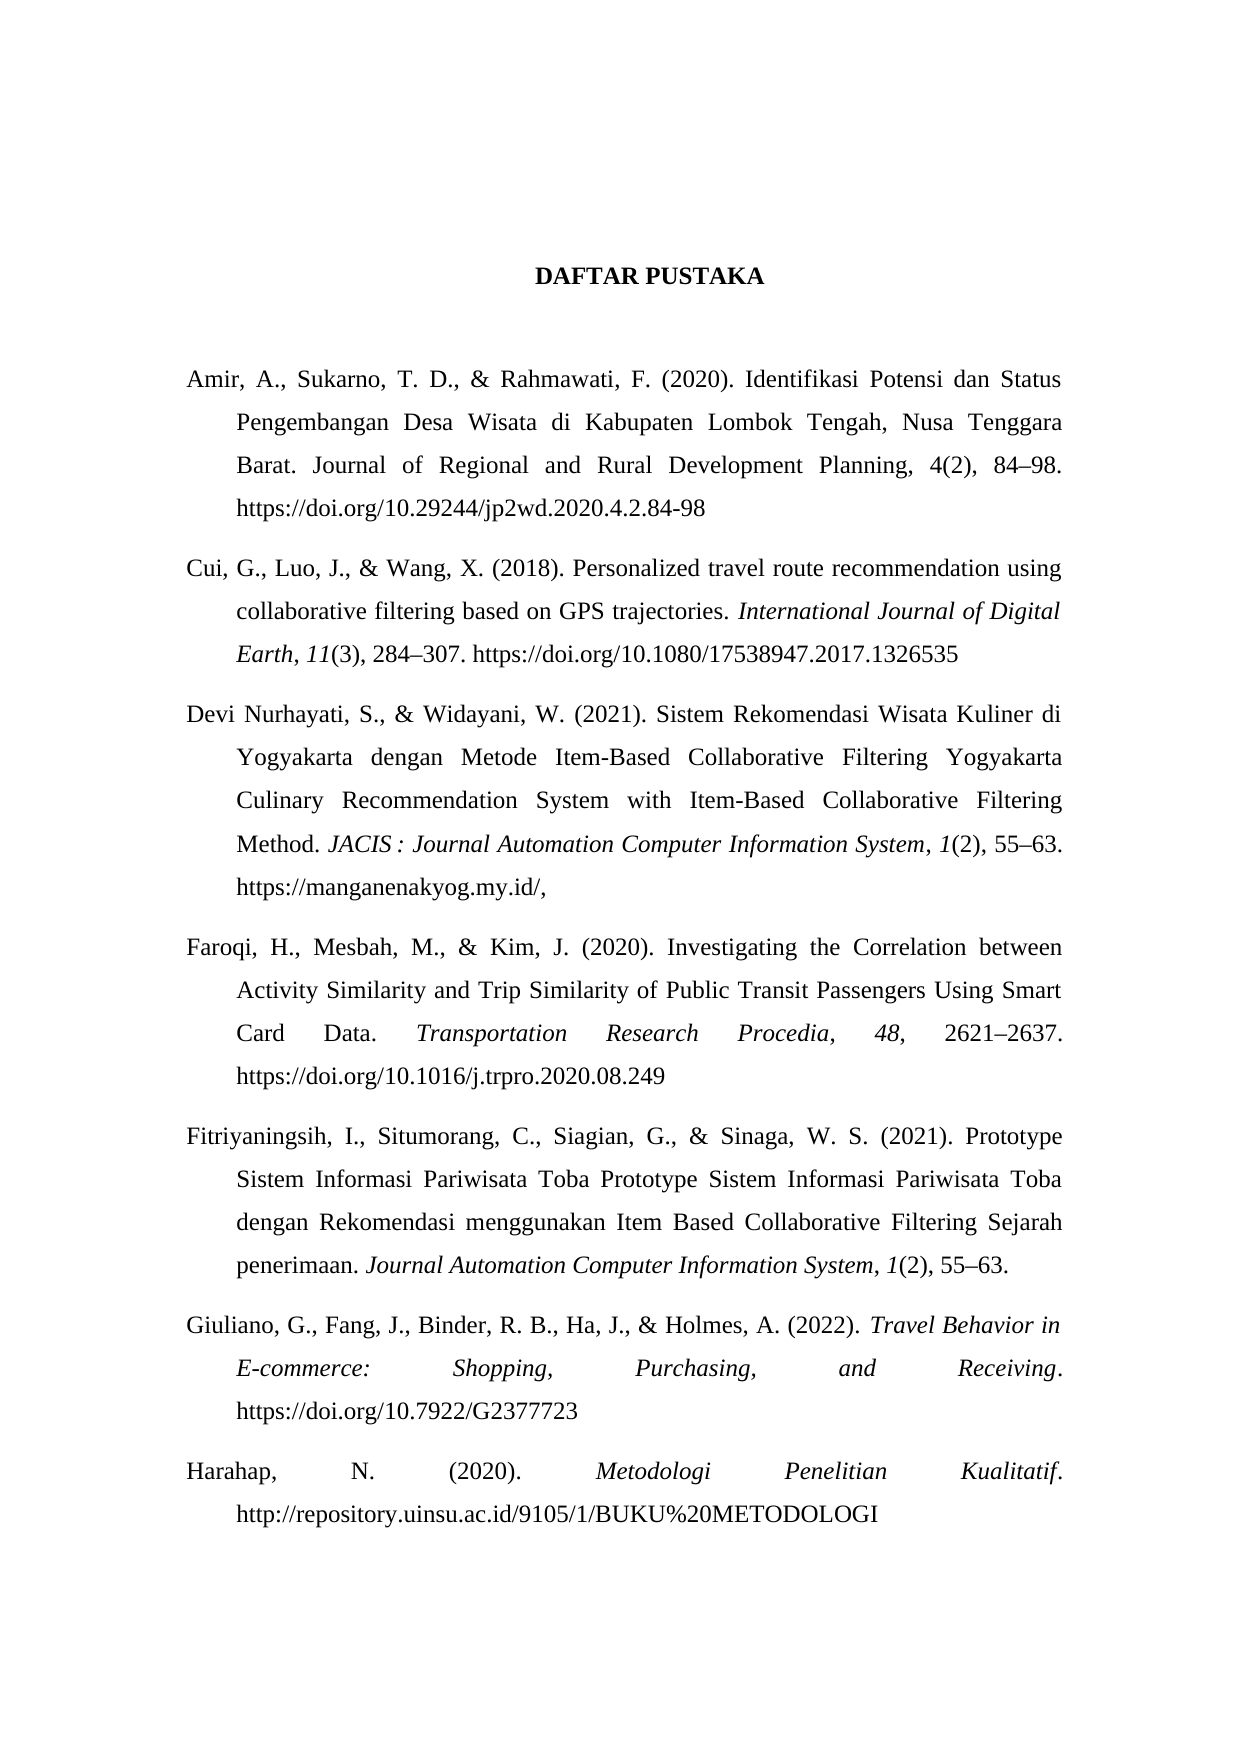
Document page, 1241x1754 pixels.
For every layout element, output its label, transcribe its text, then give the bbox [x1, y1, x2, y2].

subtitle DAFTAR PUSTAKA [236, 261, 1063, 290]
